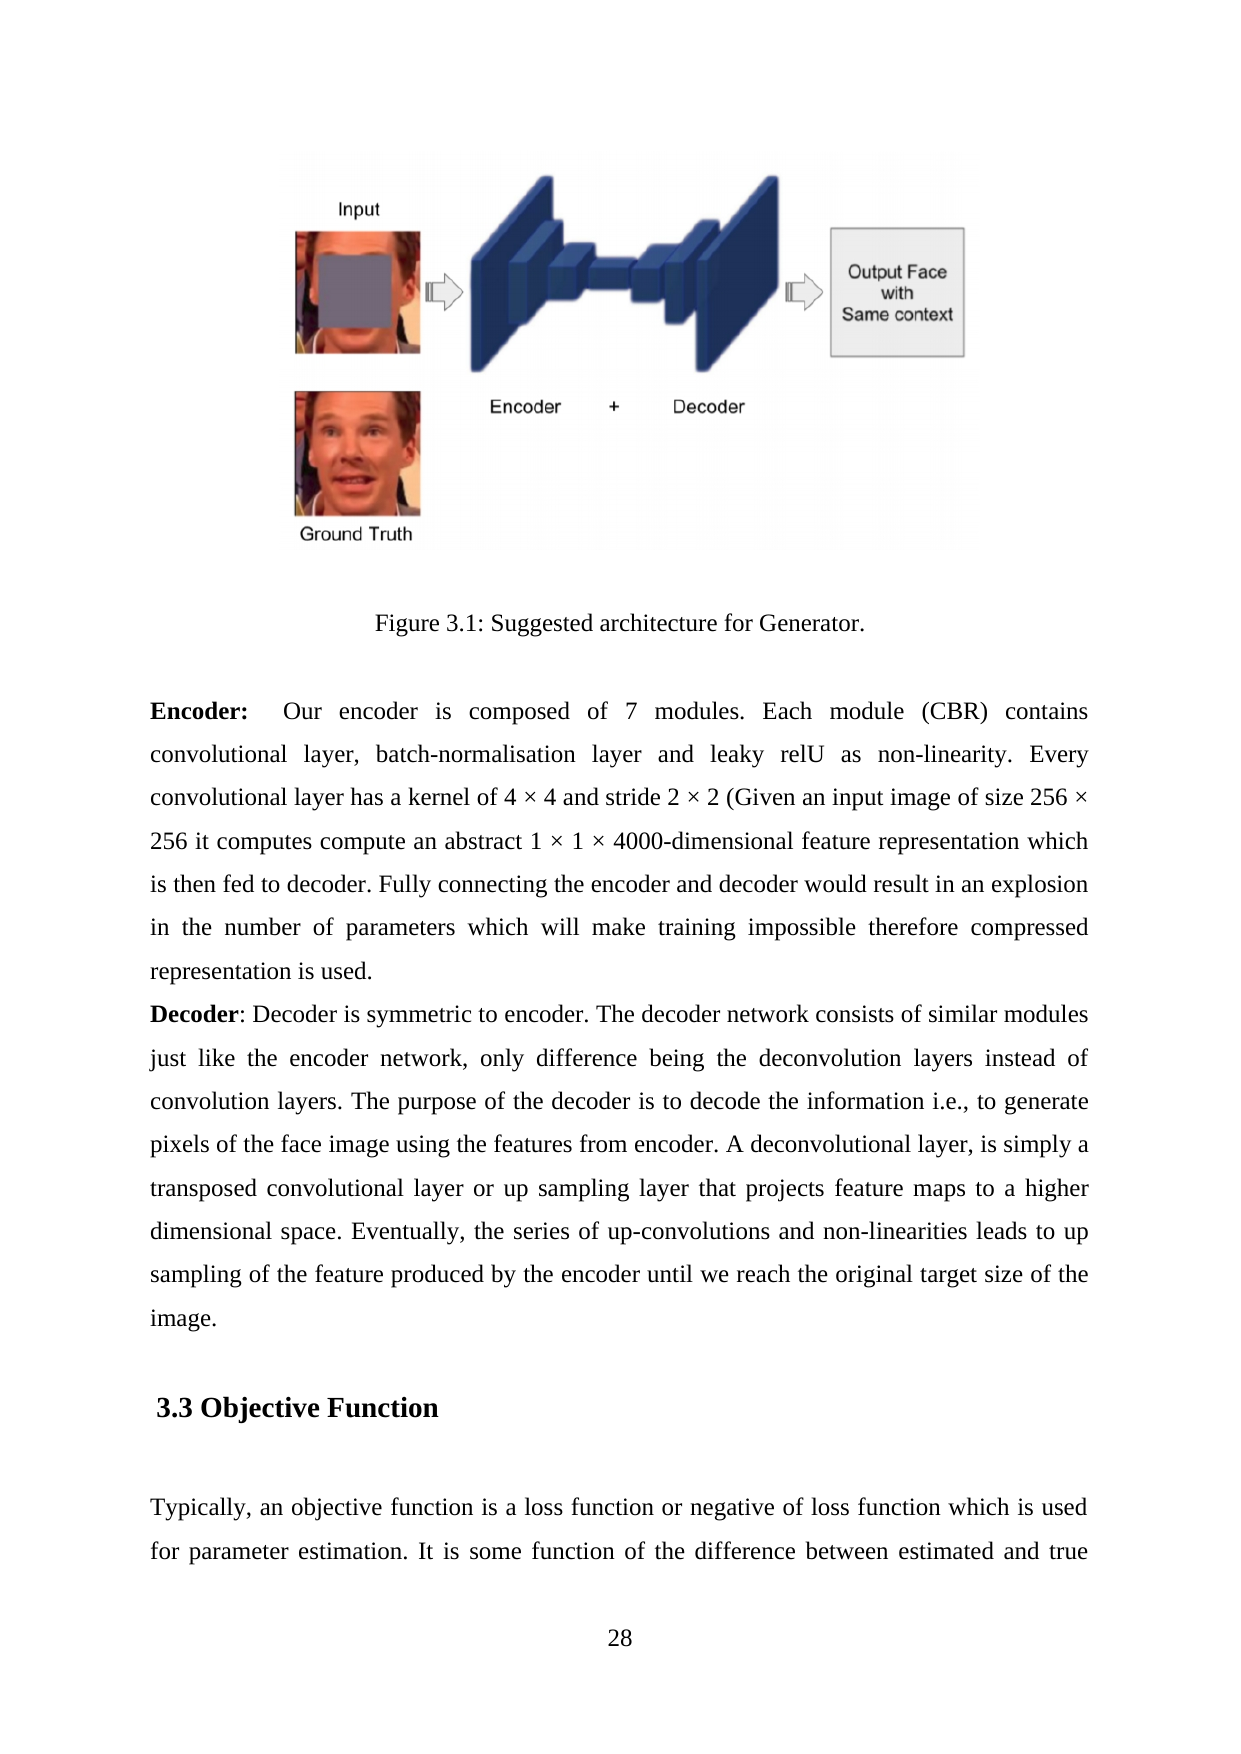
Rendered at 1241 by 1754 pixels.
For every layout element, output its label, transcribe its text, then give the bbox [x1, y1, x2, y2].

picture [203, 150, 1091, 550]
text Figure 3.1: Suggested architecture for Generator. [150, 608, 1090, 637]
text Encoder: Our encoder is composed of 7 modules. Each module (CBR) contains convolutional layer, batch-normalisation layer and leaky relU as non-linearity. Every convolutional layer has a kernel of 4 × 4 and stride 2 × 2 (Given an input image of size 256 × 256 it computes compute an abstract 1 × 1 × 4000-dimensional feature representation which is then fed to decoder. Fully connecting the encoder and decoder would result in an explosion in the number of parameters which will make training impossible therefore compressed representation is used. [150, 696, 1090, 984]
text 3.3 Objective Function [150, 1390, 1090, 1424]
text Decoder: Decoder is symmetric to encoder. The decoder network consists of similar modules just like the encoder network, only difference being the deconvolution layers instead of convolution layers. The purpose of the decoder is to decode the information i.e., to generate pixels of the face image using the features from encoder. A deconvolutional layer, is simply a transposed convolutional layer or up sampling layer that projects feature maps to a higher dimensional space. Eventually, the series of up-convolutions and non-linearities leads to up sampling of the feature produced by the encoder until we reach the original target size of the image. [150, 999, 1090, 1332]
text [150, 1492, 1090, 1564]
